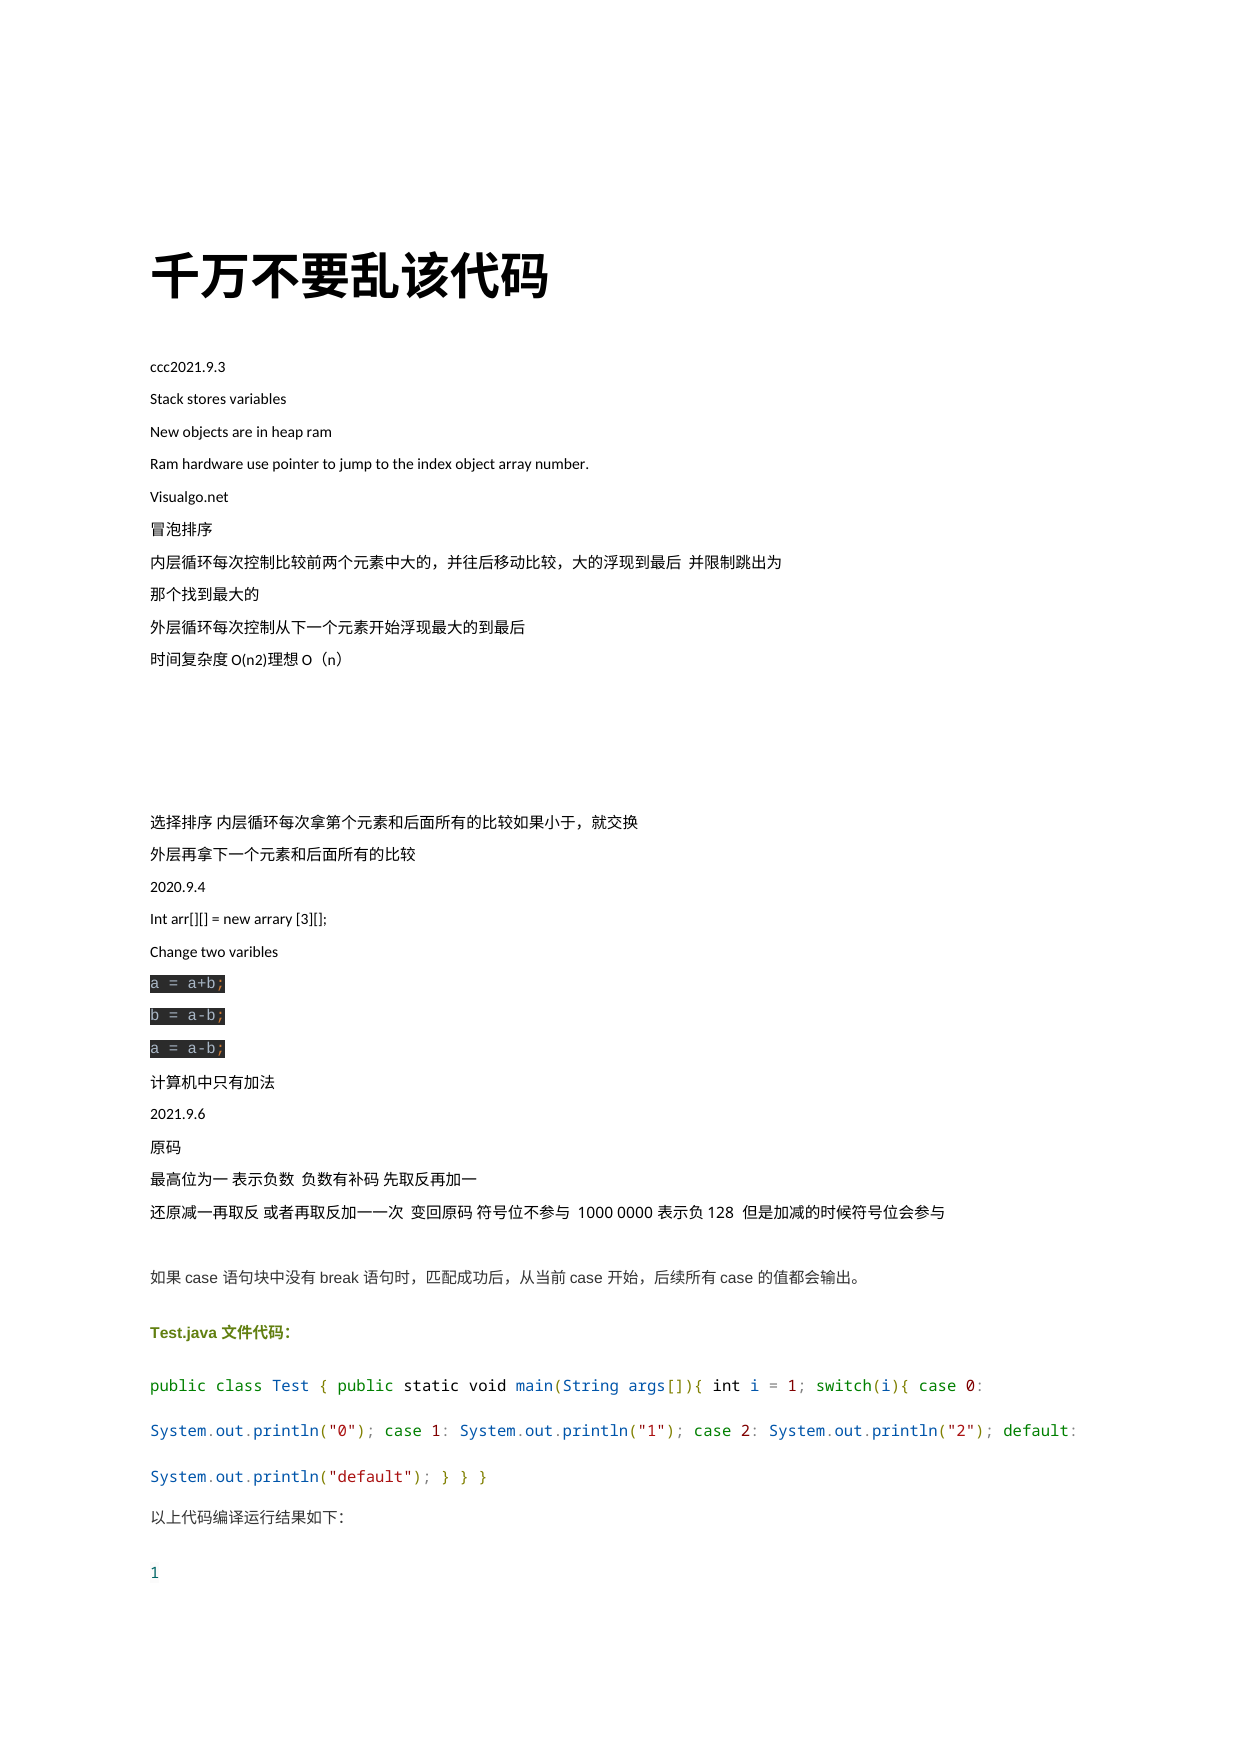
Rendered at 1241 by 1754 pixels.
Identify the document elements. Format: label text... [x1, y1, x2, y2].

text 1 [150, 1556, 1090, 1588]
text b = a-b; [150, 1000, 1090, 1033]
text Stack stores variables [150, 383, 1090, 415]
text a = a-b; [150, 1033, 1090, 1065]
text New objects are in heap ram [150, 415, 1090, 448]
text 最高位为一 表示负数 负数有补码 先取反再加一 [150, 1163, 1090, 1195]
text 以上代码编译运行结果如下： [150, 1501, 1090, 1533]
text 还原减一再取反 或者再取反加一一次 变回原码 符号位不参与 1000 0000 表示负128 但是加减的时候符号位会参与 [150, 1195, 1090, 1228]
text public class Test { public static void main(String args[]){ int i = 1; switch(i){ case 0: System.out.println("0"); case 1: System.out.println("1"); case 2: System.out.println("2"); default: System.out.println("default"); } } } [150, 1369, 1090, 1492]
subtitle 千万不要乱该代码 [150, 224, 1090, 321]
text 2020.9.4 [150, 870, 1090, 903]
text 外层循环每次控制从下一个元素开始浮现最大的到最后 [150, 610, 1090, 643]
text Test.java 文件代码： [150, 1315, 1090, 1348]
text 时间复杂度O(n2)理想O（n） [150, 643, 1090, 675]
text 冒泡排序 [150, 513, 1090, 545]
text 原码 [150, 1130, 1090, 1163]
text Change two varibles [150, 935, 1090, 968]
text 如果 case 语句块中没有 break 语句时，匹配成功后，从当前 case 开始，后续所有 case 的值都会输出。 [150, 1260, 1090, 1293]
text 内层循环每次控制比较前两个元素中大的，并往后移动比较，大的浮现到最后 并限制跳出为 [150, 545, 1090, 578]
text 外层再拿下一个元素和后面所有的比较 [150, 838, 1090, 870]
text Int arr[][] = new arrary [3][]; [150, 903, 1090, 935]
text 计算机中只有加法 [150, 1065, 1090, 1098]
text ccc2021.9.3 [150, 350, 1090, 383]
text 那个找到最大的 [150, 578, 1090, 610]
text Visualgo.net [150, 480, 1090, 513]
text Ram hardware use pointer to jump to the index object array number. [150, 448, 1090, 480]
text 选择排序 内层循环每次拿第个元素和后面所有的比较如果小于，就交换 [150, 805, 1090, 838]
text 2021.9.6 [150, 1098, 1090, 1130]
text a = a+b; [150, 968, 1090, 1000]
